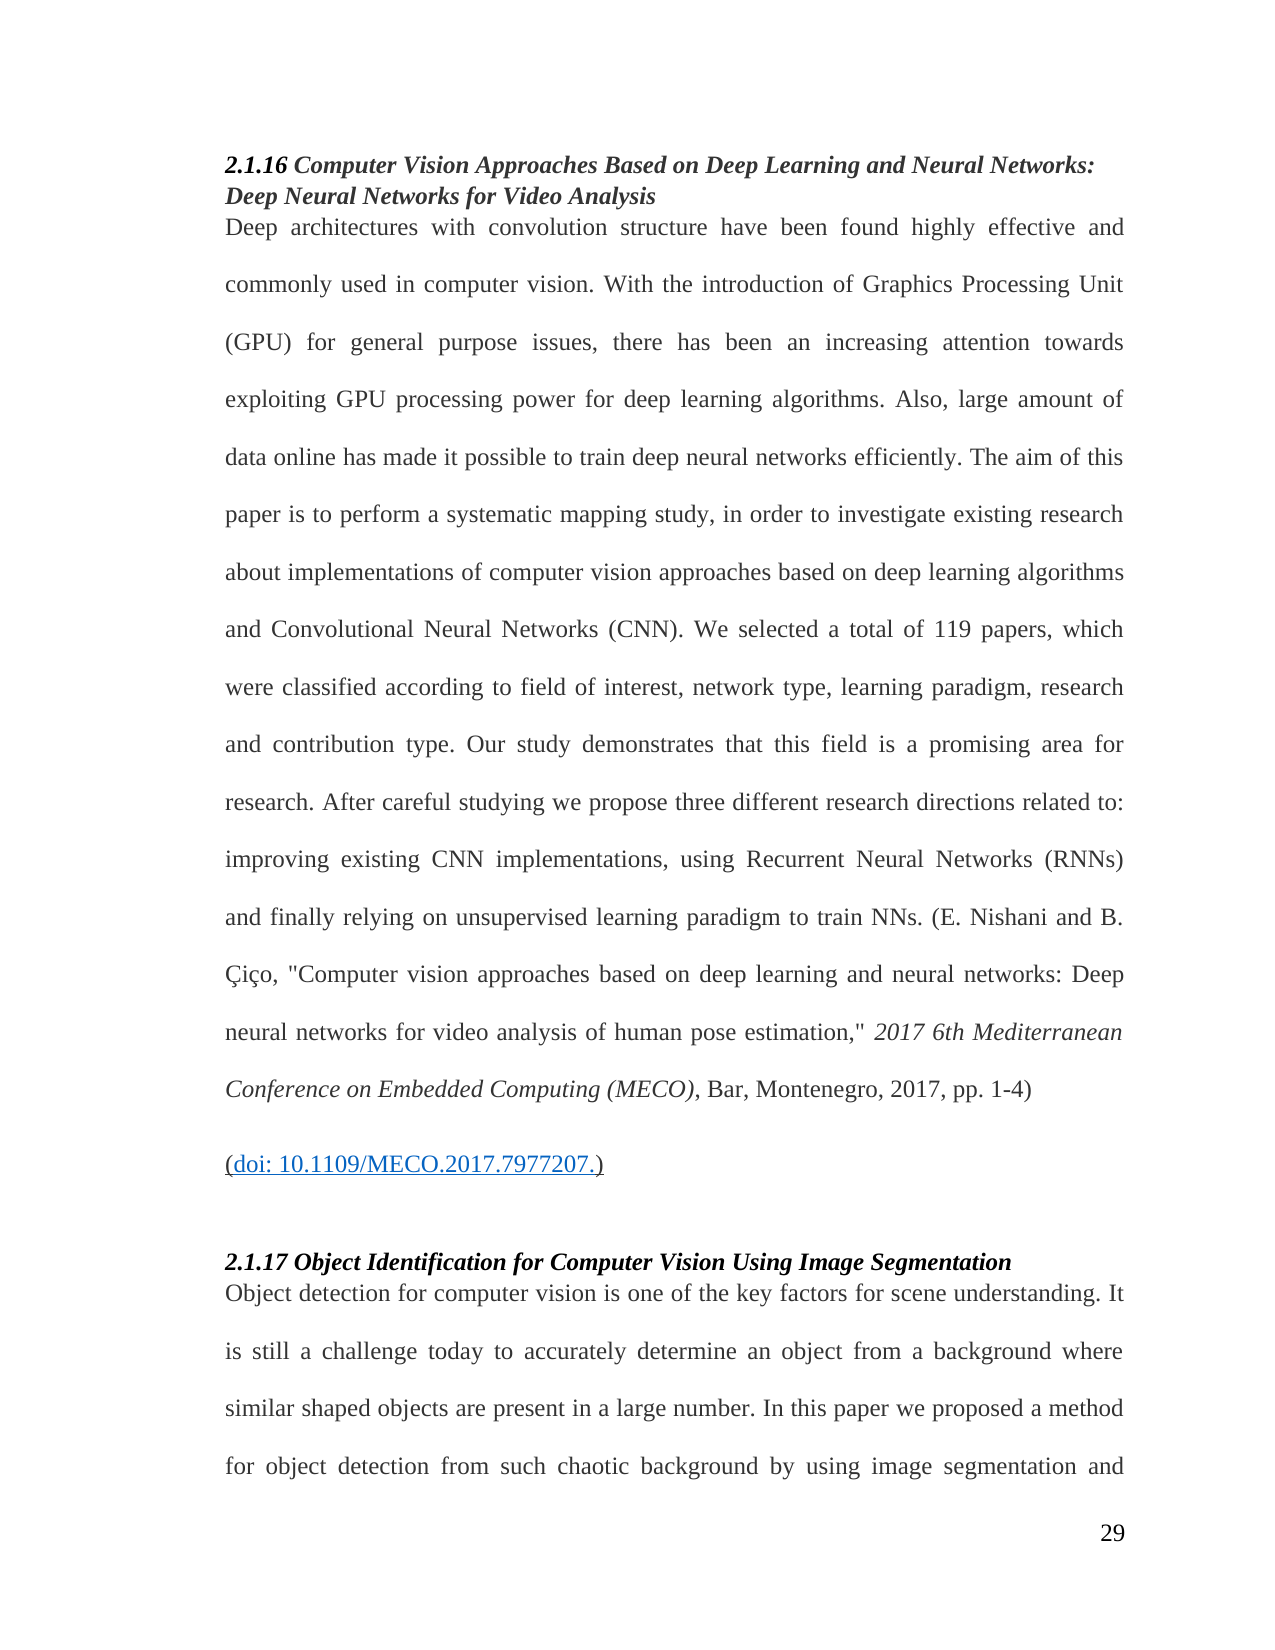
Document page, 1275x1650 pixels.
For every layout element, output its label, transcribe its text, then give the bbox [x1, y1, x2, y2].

text (doi: 10.1109/MECO.2017.7977207.) [225, 1149, 1125, 1177]
subtitle 2.1.16 Computer Vision Approaches Based on Deep Learning and Neural Networks: Deep Neural Networks for Video Analysis [225, 150, 1125, 210]
subtitle 2.1.17 Object Identification for Computer Vision Using Image Segmentation [225, 1247, 1125, 1276]
text Deep architectures with convolution structure have been found highly effective and commonly used in computer vision. With the introduction of Graphics Processing Unit (GPU) for general purpose issues, there has been an increasing attention towards exploiting GPU processing power for deep learning algorithms. Also, large amount of data online has made it possible to train deep neural networks efficiently. The aim of this paper is to perform a systematic mapping study, in order to investigate existing research about implementations of computer vision approaches based on deep learning algorithms and Convolutional Neural Networks (CNN). We selected a total of 119 papers, which were classified according to field of interest, network type, learning paradigm, research and contribution type. Our study demonstrates that this field is a promising area for research. After careful studying we propose three different research directions related to: improving existing CNN implementations, using Recurrent Neural Networks (RNNs) and finally relying on unsupervised learning paradigm to train NNs. (E. Nishani and B. Çiço, "Computer vision approaches based on deep learning and neural networks: Deep neural networks for video analysis of human pose estimation," 2017 6th Mediterranean Conference on Embedded Computing (MECO), Bar, Montenegro, 2017, pp. 1-4) [225, 212, 1125, 1103]
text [225, 1278, 1125, 1480]
